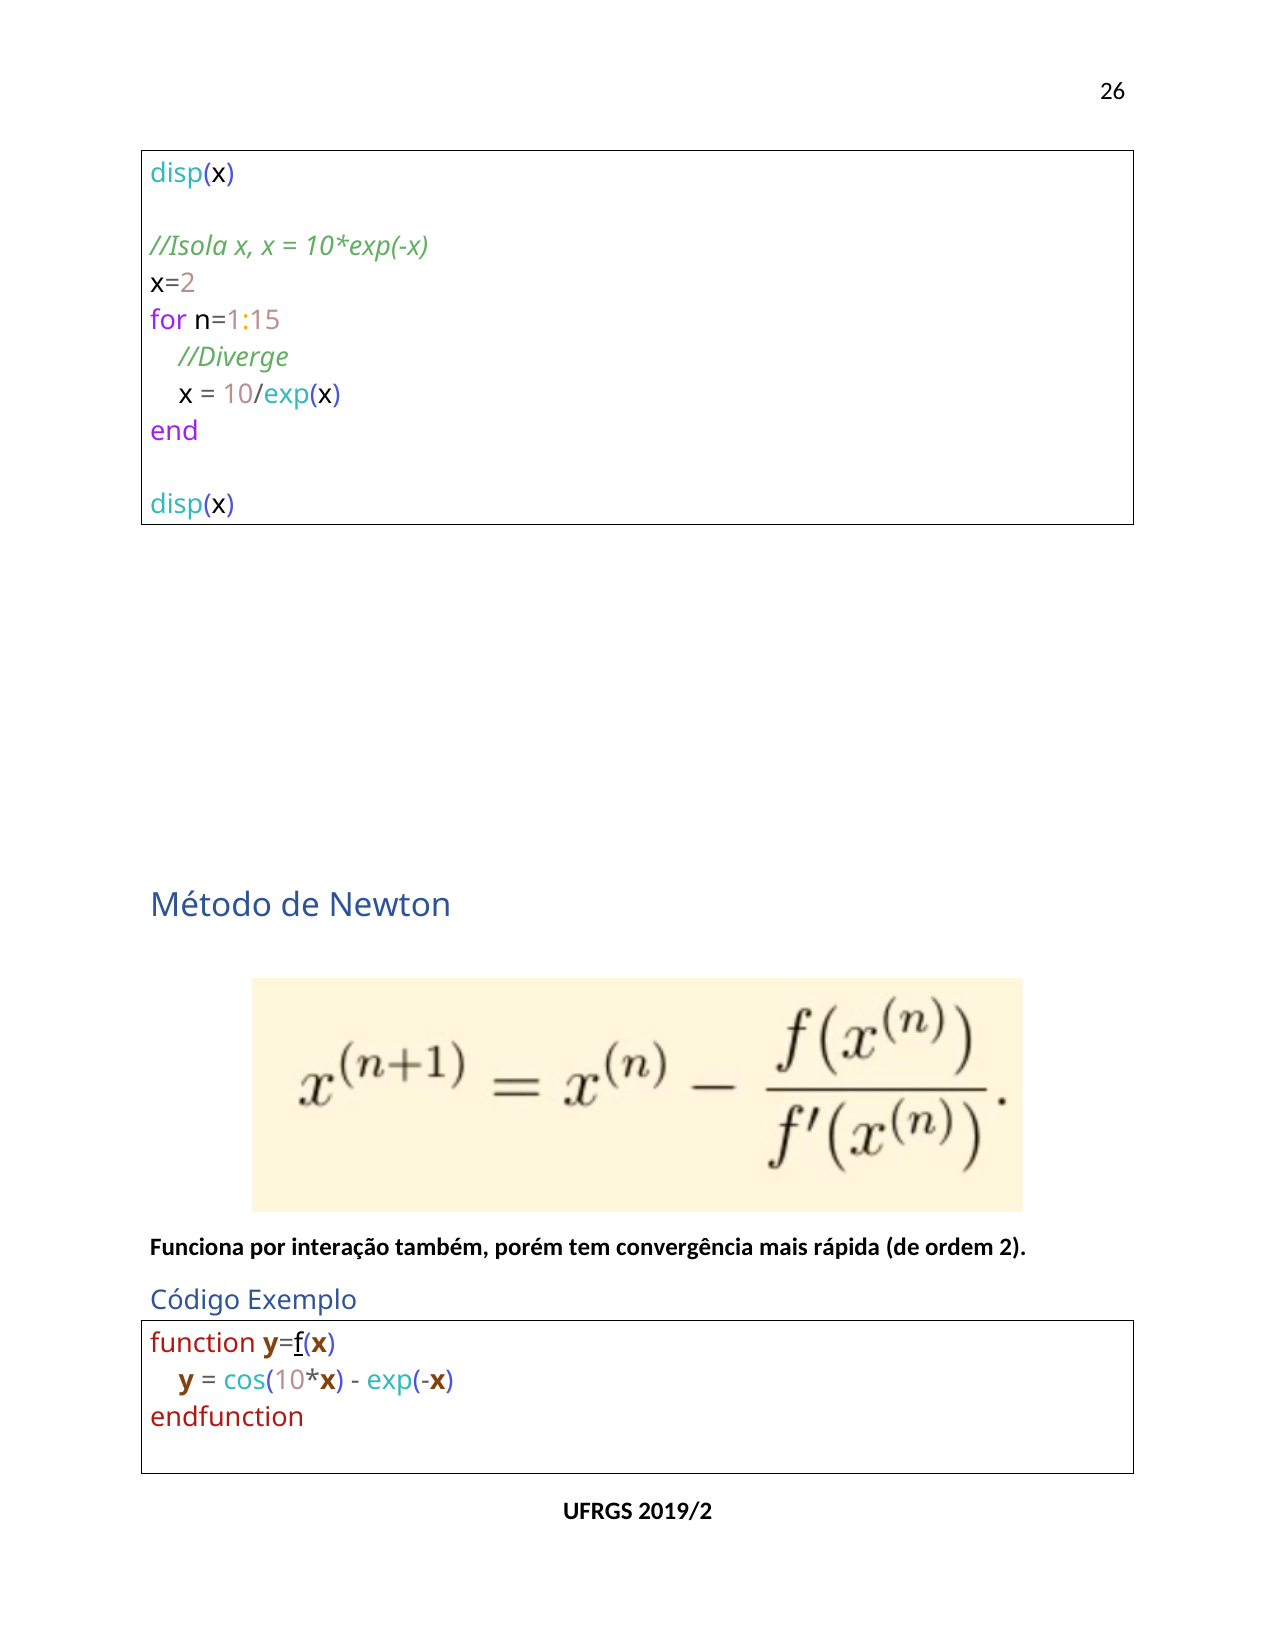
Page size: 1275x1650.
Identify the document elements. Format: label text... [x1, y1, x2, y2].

text x=2 [150, 264, 1125, 301]
text endfunction [150, 1397, 1125, 1434]
text x = 10/exp(x) [150, 374, 1125, 411]
text //Diverge [150, 337, 1125, 374]
text for n=1:15 [150, 301, 1125, 337]
text Funciona por interação também, porém tem convergência mais rápida (de ordem 2). [150, 1231, 1125, 1261]
text disp(x) [142, 151, 1133, 190]
text y = cos(10*x) - exp(-x) [150, 1360, 1125, 1397]
text function y=f(x) [142, 1321, 1133, 1360]
text //Isola x, x = 10*exp(-x) [150, 227, 1125, 264]
subtitle Código Exemplo [150, 1280, 1125, 1317]
picture [252, 978, 1023, 1212]
text end [150, 411, 1125, 448]
subtitle Método de Newton [150, 880, 1125, 926]
text disp(x) [142, 482, 1133, 524]
